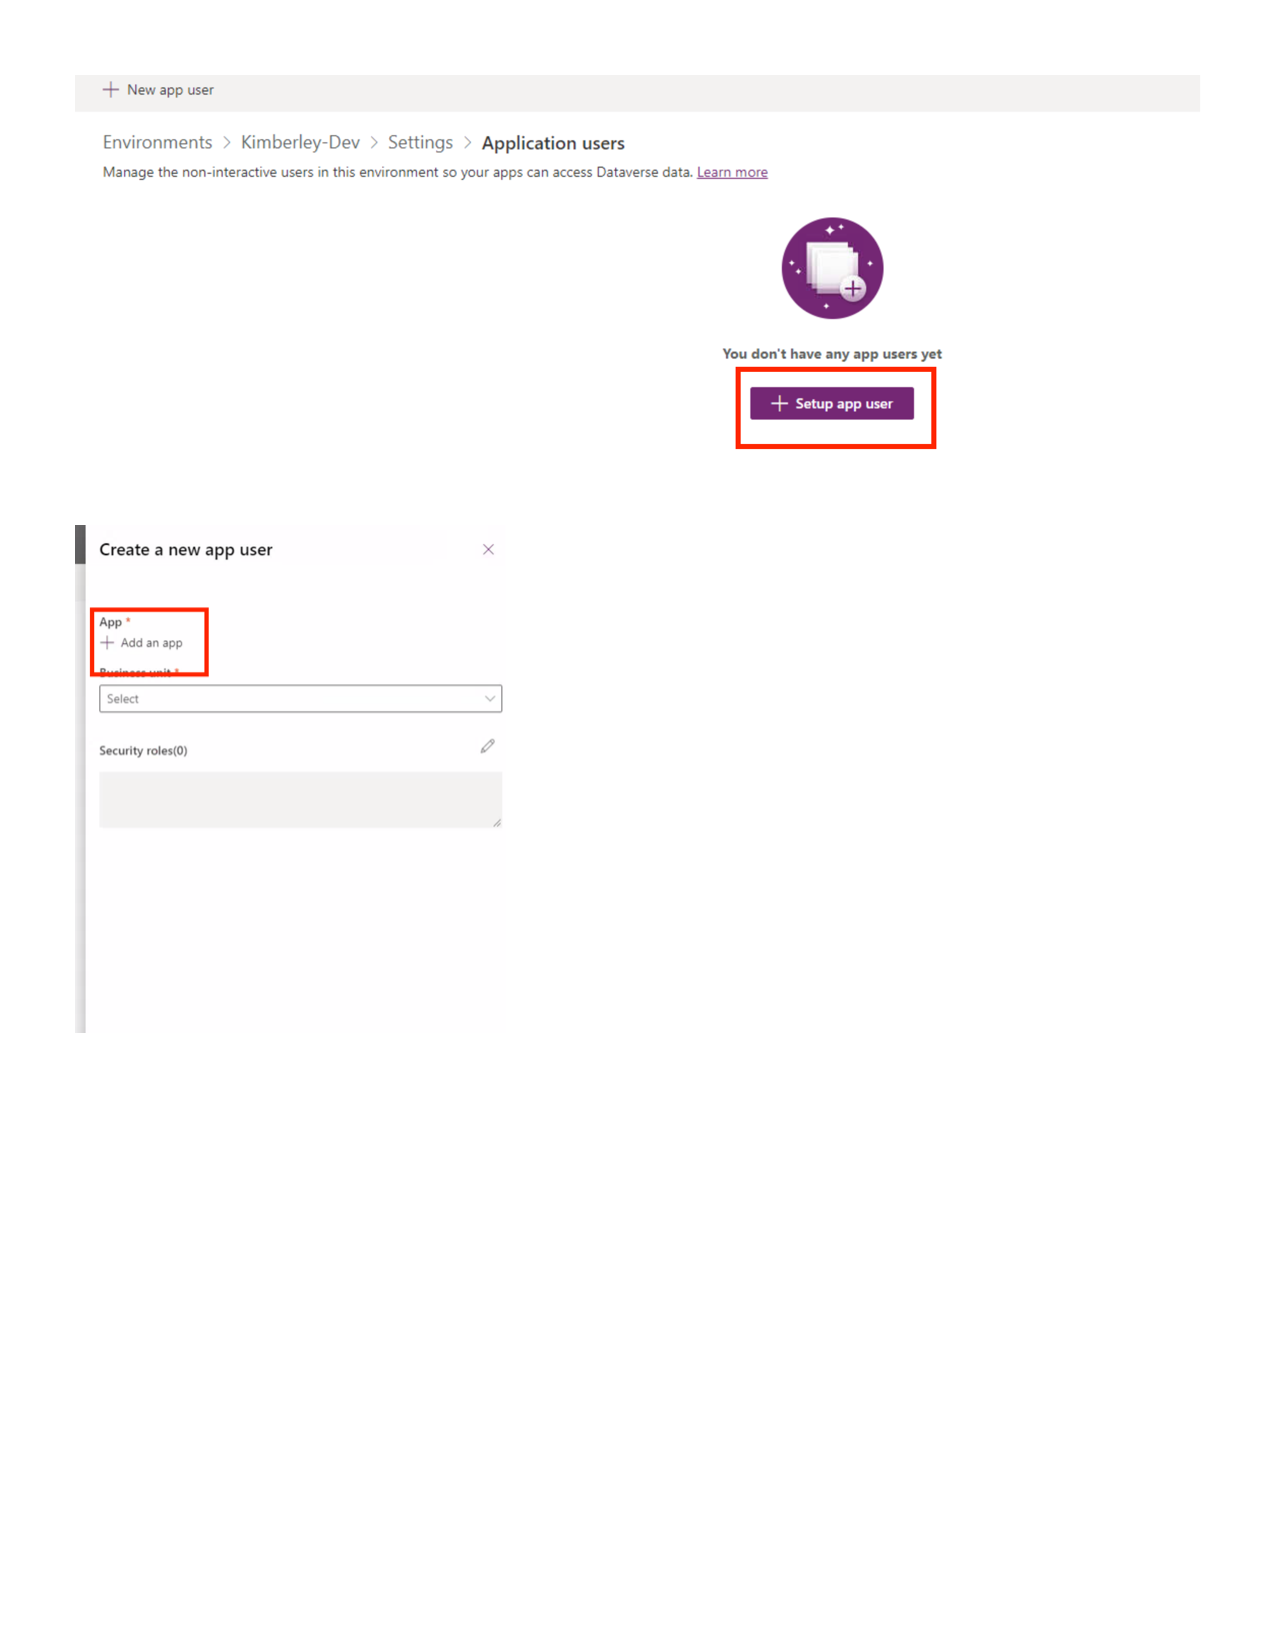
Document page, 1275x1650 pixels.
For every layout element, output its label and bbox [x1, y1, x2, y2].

picture [75, 525, 506, 1033]
picture [75, 75, 1200, 495]
